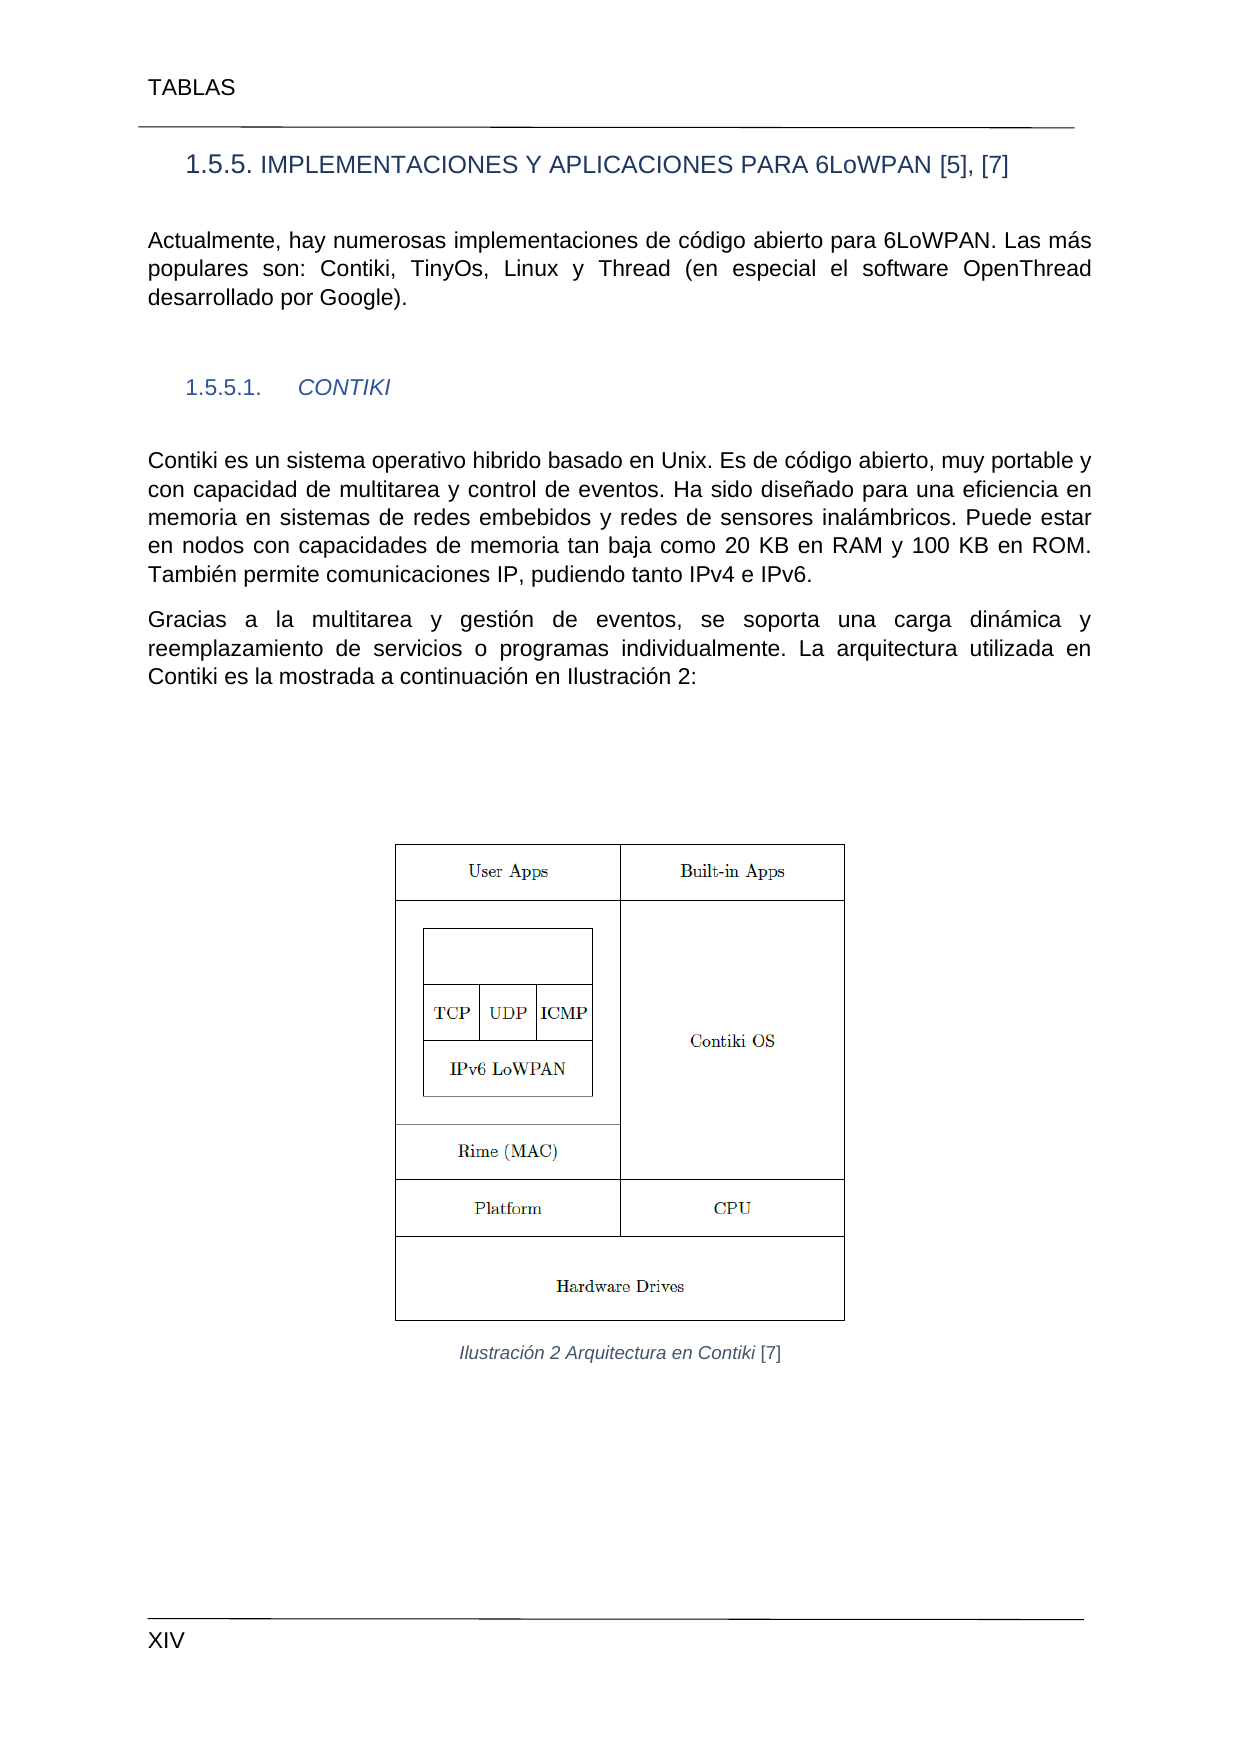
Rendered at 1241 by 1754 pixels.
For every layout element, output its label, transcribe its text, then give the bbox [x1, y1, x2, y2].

text Ilustración Arquitectura en Contiki [7] [148, 1342, 1092, 1363]
subtitle IMPLEMENTACIONES Y APLICACIONES PARA 6LoWPAN [5], [7] [185, 148, 1092, 179]
picture [394, 843, 847, 1323]
text Contiki es un sistema operativo hibrido basado en Unix. s de código abierto, muy portable y con capacidad de multitarea y control de eventos para una eficiencia en memoria en sistemas de redes embebidos y redes de sensores inalámbricos. Puede estar en nodos con capacidades de memoria tan baja como 20 KB en RAM y 100 KB en ROM. permite comunicaciones IP, pudiendo tanto IPv4 e IPv6. [148, 447, 1092, 587]
text Gracias a la multitarea y de eventos, se soporta una carga dinámica y reemplazamiento de servicios o programas individualmente. La arquitectura utilizada es la mostrada : [148, 606, 1092, 689]
subtitle CONTIKI [185, 374, 1092, 400]
text Actualmente, hay numerosas implementaciones de código abierto para 6LoWPAN. Las más populares son: Contiki, TinyOs, Linux y Thread (en especial el software OpenThread desarrollado por Google). [148, 227, 1092, 310]
